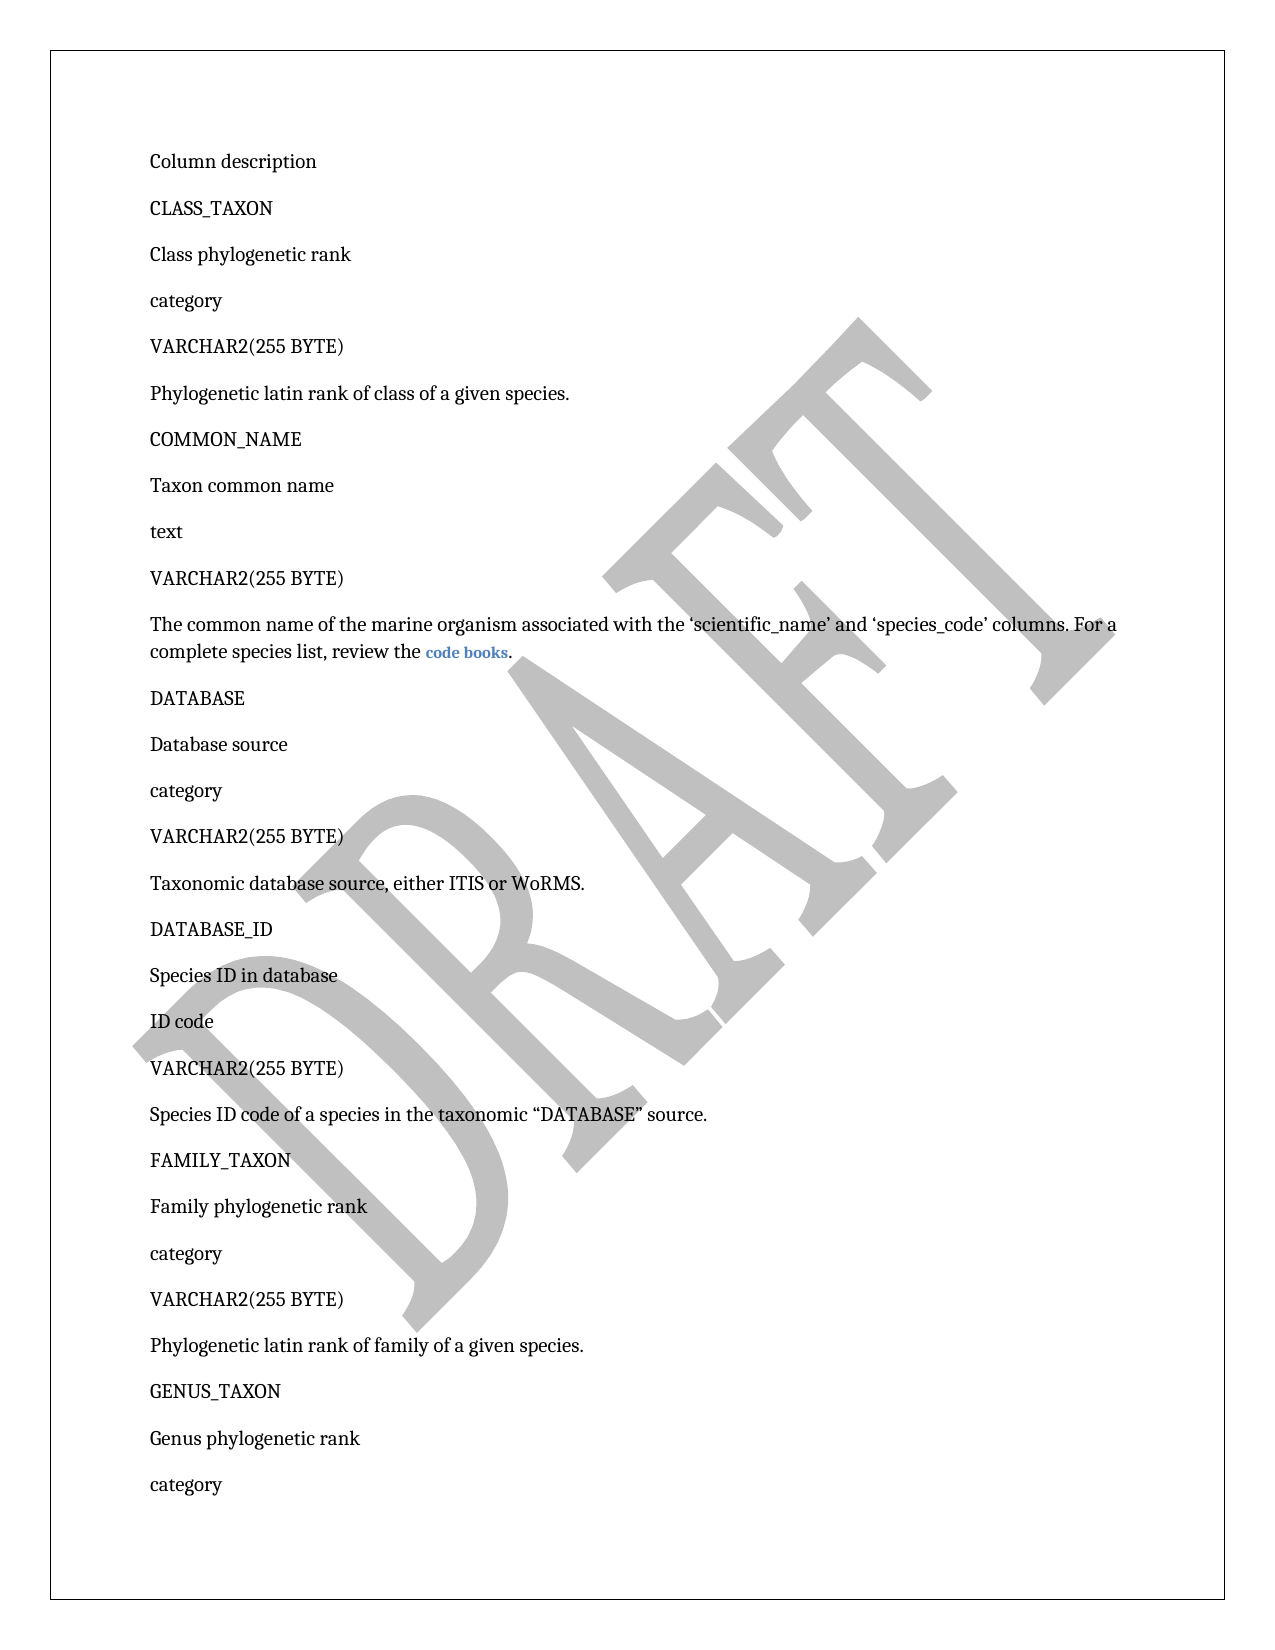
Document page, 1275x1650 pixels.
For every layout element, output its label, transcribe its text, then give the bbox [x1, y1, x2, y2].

text VARCHAR2(255 BYTE) [150, 566, 1125, 590]
text COMMON_NAME [150, 427, 1125, 451]
text ID code [150, 1010, 1125, 1034]
text Family phylogenetic rank [150, 1195, 1125, 1219]
text Phylogenetic latin rank of class of a given species. [150, 381, 1125, 405]
text Species ID code of a species in the taxonomic “DATABASE” source. [150, 1102, 1125, 1126]
text category [150, 289, 1125, 313]
text DATABASE [150, 686, 1125, 710]
text VARCHAR2(255 BYTE) [150, 825, 1125, 849]
text CLASS_TAXON [150, 196, 1125, 220]
text VARCHAR2(255 BYTE) [150, 335, 1125, 359]
text FAMILY_TAXON [150, 1149, 1125, 1173]
text Genus phylogenetic rank [150, 1426, 1125, 1450]
text Taxonomic database source, either ITIS or WoRMS. [150, 871, 1125, 895]
text Taxon common name [150, 474, 1125, 498]
text DATABASE_ID [150, 917, 1125, 941]
text text [150, 520, 1125, 544]
text VARCHAR2(255 BYTE) [150, 1287, 1125, 1311]
text Species ID in database [150, 964, 1125, 988]
text category [150, 1241, 1125, 1265]
text Database source [150, 732, 1125, 756]
text VARCHAR2(255 BYTE) [150, 1056, 1125, 1080]
text GENUS_TAXON [150, 1380, 1125, 1404]
text Column description [150, 150, 1125, 174]
text category [150, 1472, 1125, 1496]
text The common name of the marine organism associated with the ‘scientific_name’ and ‘species_code’ columns. For a complete species list, review the code books. [150, 612, 1125, 664]
text Phylogenetic latin rank of family of a given species. [150, 1334, 1125, 1358]
text category [150, 779, 1125, 803]
text Class phylogenetic rank [150, 242, 1125, 266]
